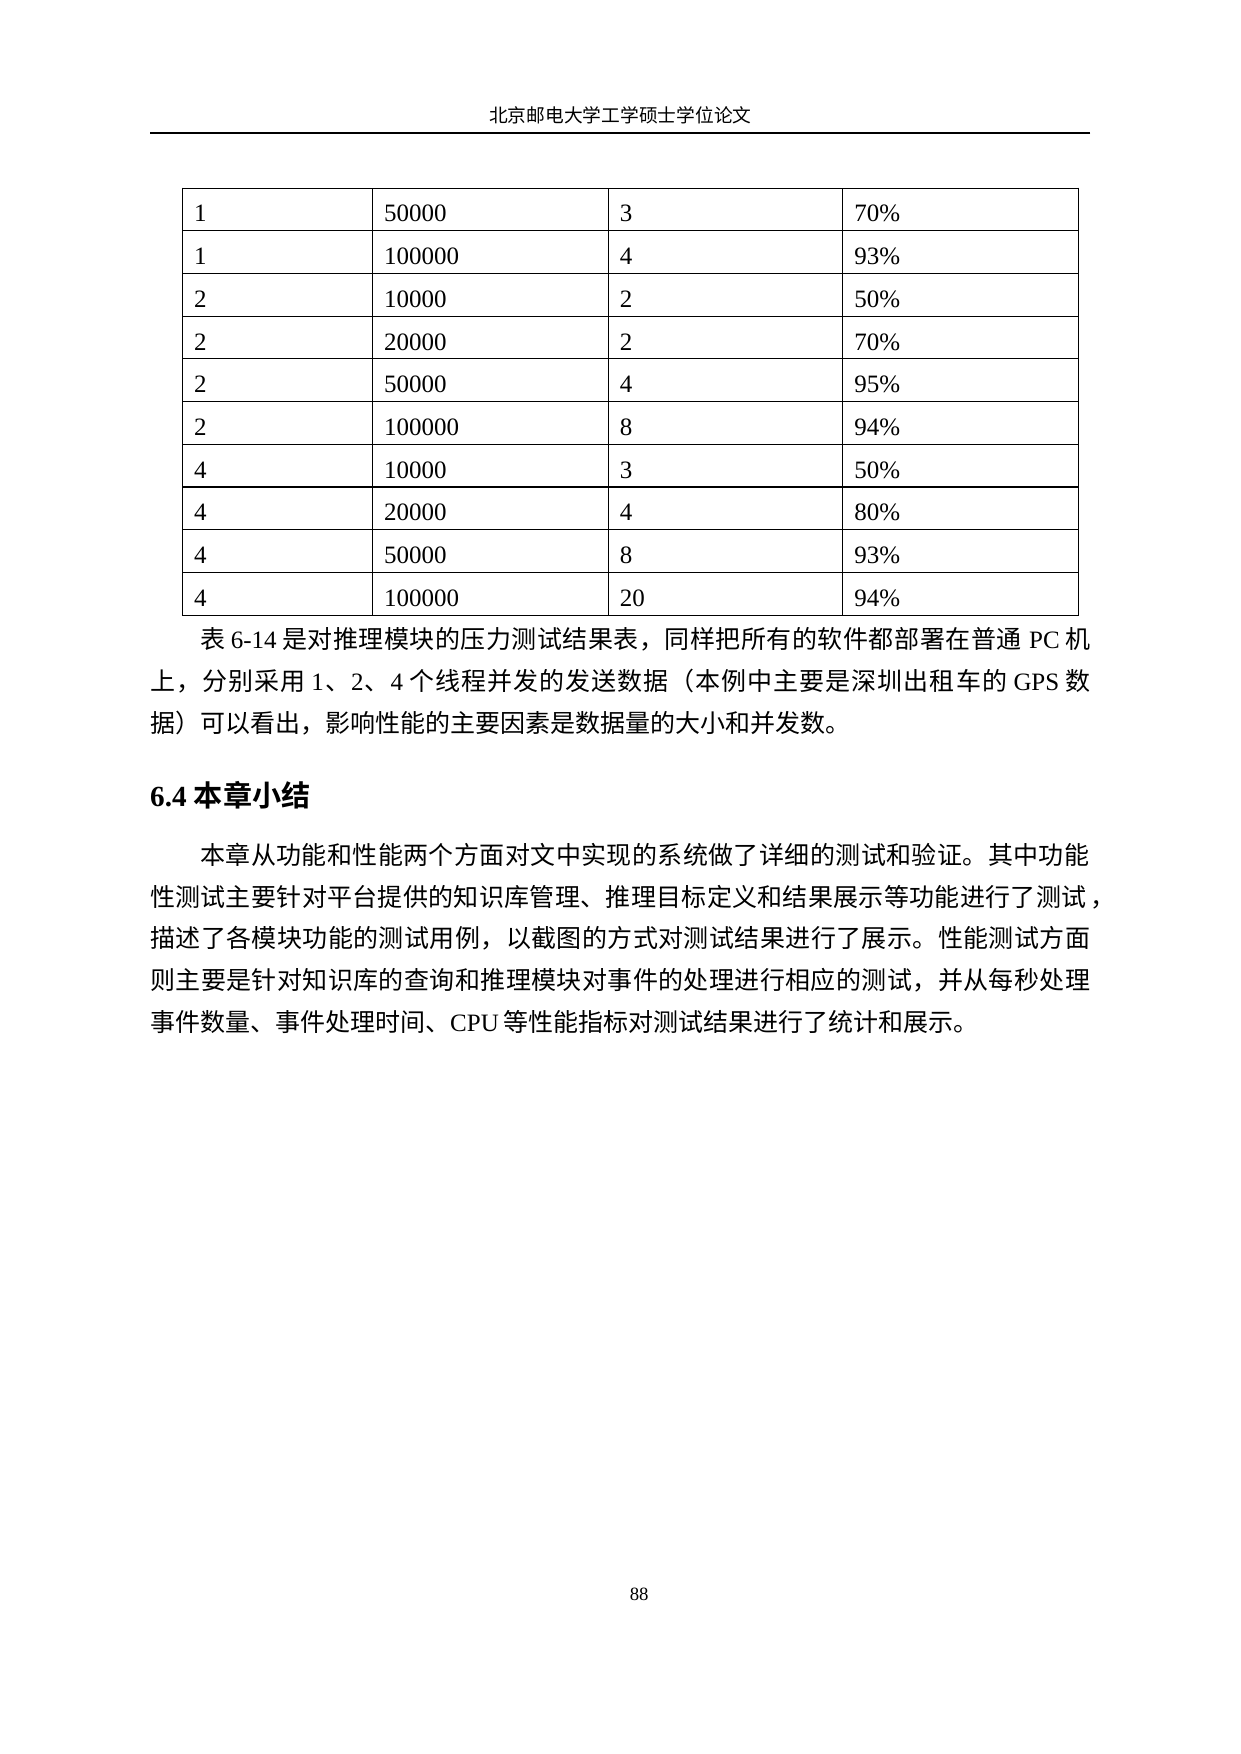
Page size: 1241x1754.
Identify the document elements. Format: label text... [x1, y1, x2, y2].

table_cell 95% [843, 359, 1078, 401]
table_cell 4 [609, 359, 842, 401]
table_cell 2 [183, 317, 372, 358]
table_cell 3 [609, 189, 842, 230]
table_cell 80% [843, 488, 1078, 529]
table_cell 20 [609, 573, 842, 614]
table_cell 8 [609, 530, 842, 572]
table_cell 2 [609, 274, 842, 316]
table_cell 20000 [373, 488, 608, 529]
table_cell 4 [183, 573, 372, 614]
table_cell 94% [843, 402, 1078, 444]
table_cell 93% [843, 231, 1078, 273]
table_cell 50000 [373, 359, 608, 401]
table_cell 8 [609, 402, 842, 444]
table_cell 2 [183, 402, 372, 444]
table_cell 3 [609, 445, 842, 486]
table_cell 100000 [373, 573, 608, 614]
table_cell 2 [183, 274, 372, 316]
table_cell 50% [843, 445, 1078, 486]
subtitle 6.4 本章小结 [150, 773, 1090, 815]
table_cell 4 [183, 445, 372, 486]
text 本章从功能和性能两个方面对文中实现的系统做了详细的测试和验证。其中功能性测试主要针对平台提供的知识库管理、推理目标定义和结果展示等功能进行了测试，描述了各模块功能的测试用例，以截图的方式对测试结果进行了展示。性能测试方面则主要是针对知识库的查询和推理模块对事件的处理进行相应的测试，并从每秒处理事件数量、事件处理时间、CPU等性能指标对测试结果进行了统计和展示。 [150, 831, 1090, 1039]
table_cell 50000 [373, 189, 608, 230]
table_cell 50% [843, 274, 1078, 316]
table_cell 70% [843, 317, 1078, 358]
table_cell 20000 [373, 317, 608, 358]
table_cell 100000 [373, 402, 608, 444]
table_cell 100000 [373, 231, 608, 273]
table_cell 10000 [373, 274, 608, 316]
table_cell 2 [609, 317, 842, 358]
table_cell 10000 [373, 445, 608, 486]
table_cell 1 [183, 231, 372, 273]
table_cell 4 [183, 488, 372, 529]
table_cell 4 [609, 488, 842, 529]
table_cell 4 [183, 530, 372, 572]
table_cell 4 [609, 231, 842, 273]
table_cell 93% [843, 530, 1078, 572]
table_cell 50000 [373, 530, 608, 572]
table_cell 1 [183, 189, 372, 230]
table_cell 94% [843, 573, 1078, 614]
table_cell 2 [183, 359, 372, 401]
text 表6-14是对推理模块的压力测试结果表，同样把所有的软件都部署在普通PC机上，分别采用1、2、4个线程并发的发送数据（本例中主要是深圳出租车的GPS数据）可以看出，影响性能的主要因素是数据量的大小和并发数。 [150, 616, 1090, 741]
table_cell 70% [843, 189, 1078, 230]
